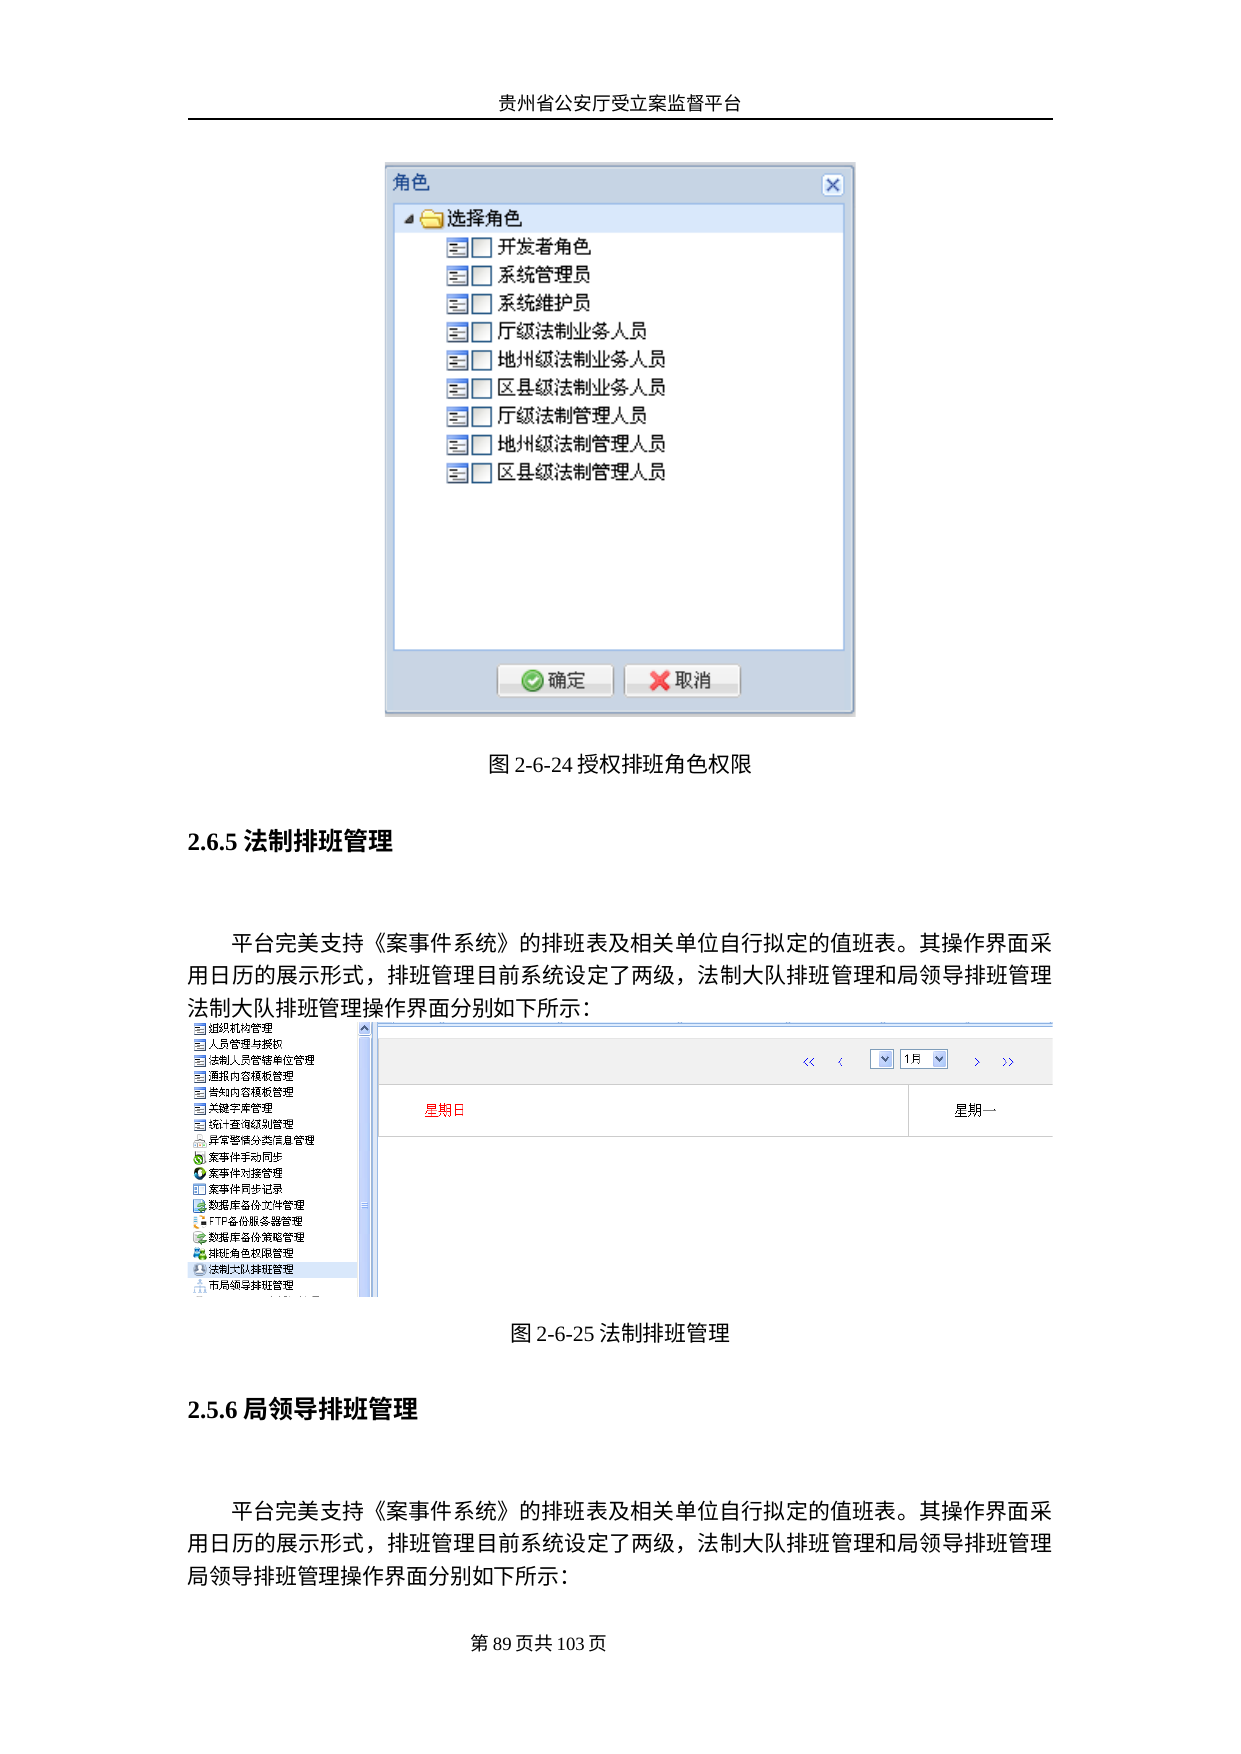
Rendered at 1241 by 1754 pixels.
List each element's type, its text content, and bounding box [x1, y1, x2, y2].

text 平台完美支持《案事件系统》的排班表及相关单位自行拟定的值班表。其操作界面采用日历的展示形式，排班管理目前系统设定了两级，法制大队排班管理和局领导排班管理，法制大队排班管理操作界面分别如下所示： [187, 925, 1053, 1022]
text 图2-6-24授权排班角色权限 [187, 747, 1053, 779]
subtitle 2.5.6 局领导排班管理 [187, 1375, 1053, 1440]
subtitle 2.6.5 法制排班管理 [187, 807, 1053, 872]
picture [384, 162, 856, 717]
picture [187, 1022, 1053, 1297]
text 平台完美支持《案事件系统》的排班表及相关单位自行拟定的值班表。其操作界面采用日历的展示形式，排班管理目前系统设定了两级，法制大队排班管理和局领导排班管理，局领导排班管理操作界面分别如下所示： [187, 1493, 1053, 1591]
text 图2-6-25法制排班管理 [187, 1315, 1053, 1348]
